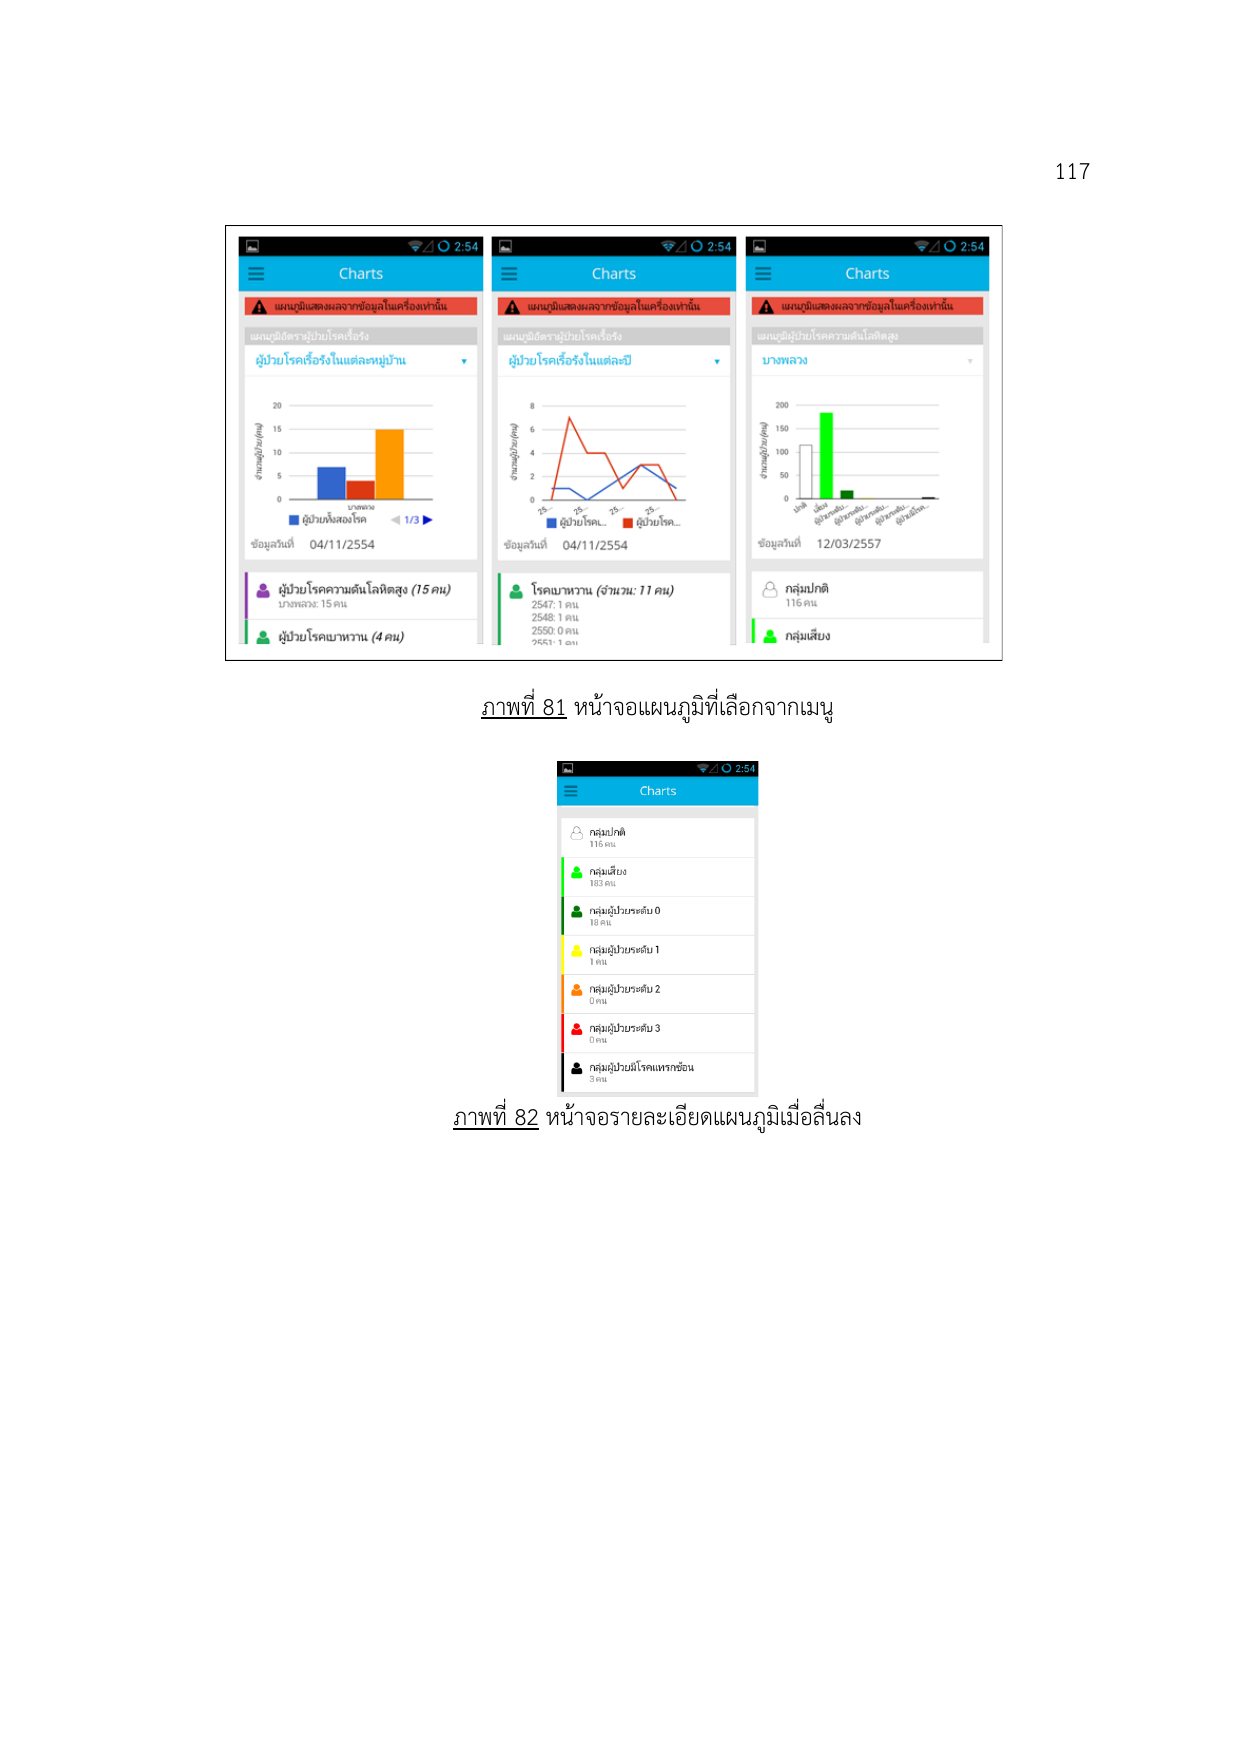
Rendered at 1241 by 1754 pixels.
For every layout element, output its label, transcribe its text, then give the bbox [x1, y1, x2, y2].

picture [557, 806, 759, 1097]
subtitle ภาพที่ 81 หน้าจอแผนภูมิที่เลือกจากเมนู [225, 686, 1090, 723]
picture [225, 225, 1003, 661]
subtitle ภาพที่ 82 หน้าจอรายละเอียดแผนภูมิเมื่อลื่นลง [225, 1096, 1090, 1134]
picture [557, 761, 759, 775]
